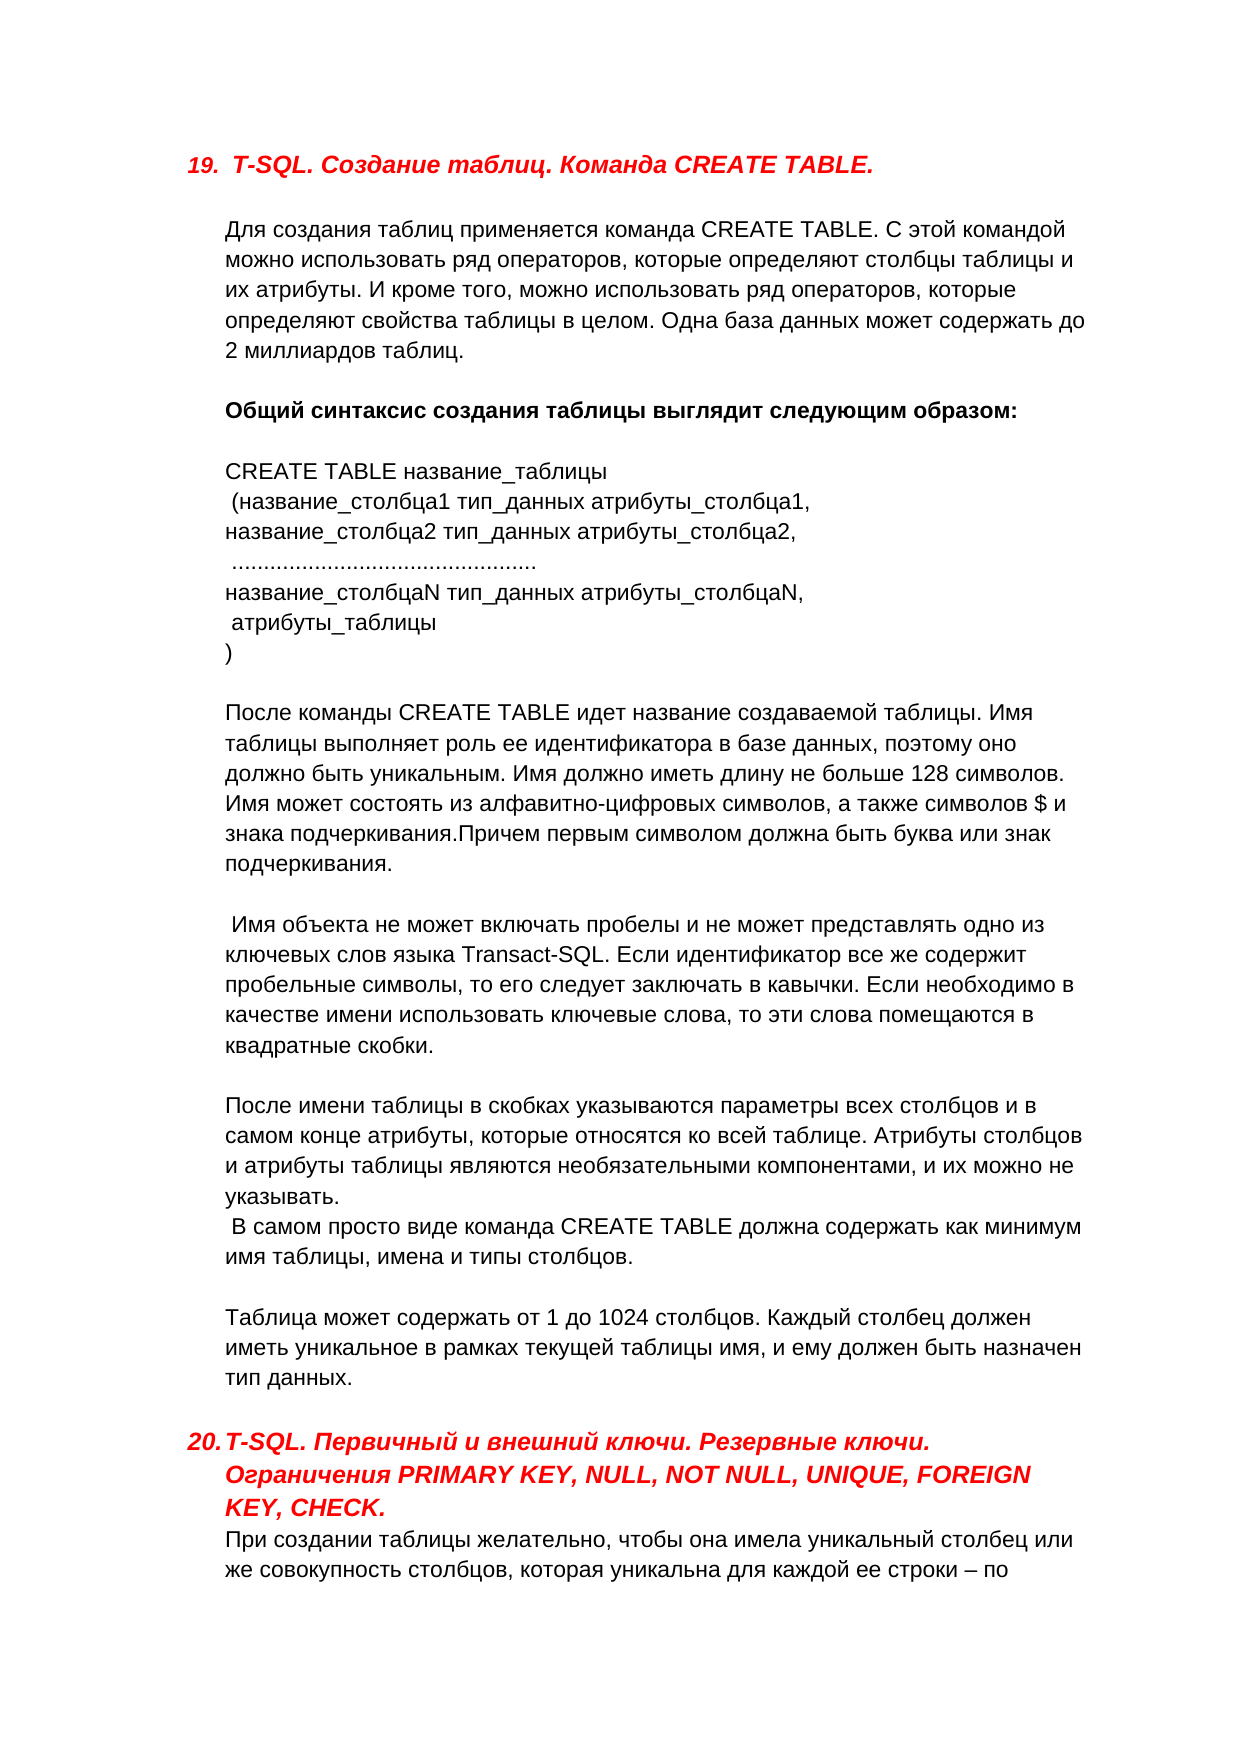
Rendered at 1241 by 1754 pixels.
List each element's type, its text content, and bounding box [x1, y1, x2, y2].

text (название_столбца1 тип_данных атрибуты_столбца1, [225, 488, 1090, 514]
text Для создания таблиц применяется команда CREATE TABLE. С этой командой можно использовать ряд операторов, которые определяют столбцы таблицы и их атрибуты. И кроме того, можно использовать ряд операторов, которые определяют свойства таблицы в целом. Одна база данных может содержать до 2 миллиардов таблиц. [225, 216, 1090, 363]
text CREATE TABLE название_таблицы [225, 458, 1090, 484]
text В самом просто виде команда CREATE TABLE должна содержать как минимум имя таблицы, имена и типы столбцов. [225, 1213, 1090, 1269]
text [225, 1526, 1090, 1583]
text Общий синтаксис создания таблицы выглядит следующим образом: [225, 397, 1090, 424]
text После команды CREATE TABLE идет название создаваемой таблицы. Имя таблицы выполняет роль ее идентификатора в базе данных, поэтому оно должно быть уникальным. Имя должно иметь длину не больше 128 символов. Имя может состоять из алфавитно-цифровых символов, а также символов $ и знака подчеркивания.Причем первым символом должна быть буква или знак подчеркивания. [225, 699, 1090, 877]
list T-SQL. Создание таблиц. Команда CREATE TABLE. [187, 150, 1090, 179]
text После имени таблицы в скобках указываются параметры всех столбцов и в самом конце атрибуты, которые относятся ко всей таблице. Атрибуты столбцов и атрибуты таблицы являются необязательными компонентами, и их можно не указывать. [225, 1092, 1090, 1209]
text атрибуты_таблицы [225, 609, 1090, 635]
text название_столбца2 тип_данных атрибуты_столбца2, [225, 518, 1090, 544]
text название_столбцаN тип_данных атрибуты_столбцаN, [225, 578, 1090, 605]
text Имя объекта не может включать пробелы и не может представлять одно из ключевых слов языка Transact-SQL. Если идентификатор все же содержит пробельные символы, то его следует заключать в кавычки. Если необходимо в качестве имени использовать ключевые слова, то эти слова помещаются в квадратные скобки. [225, 911, 1090, 1058]
text Таблица может содержать от 1 до 1024 столбцов. Каждый столбец должен иметь уникальное в рамках текущей таблицы имя, и ему должен быть назначен тип данных. [225, 1303, 1090, 1390]
text ) [225, 639, 1090, 665]
list T-SQL. Первичный и внешний ключи. Резервные ключи. Ограничения PRIMARY KEY, NULL, NOT NULL, UNIQUE, FOREIGN KEY, CHECK. [187, 1427, 1090, 1522]
text ................................................ [225, 548, 1090, 575]
